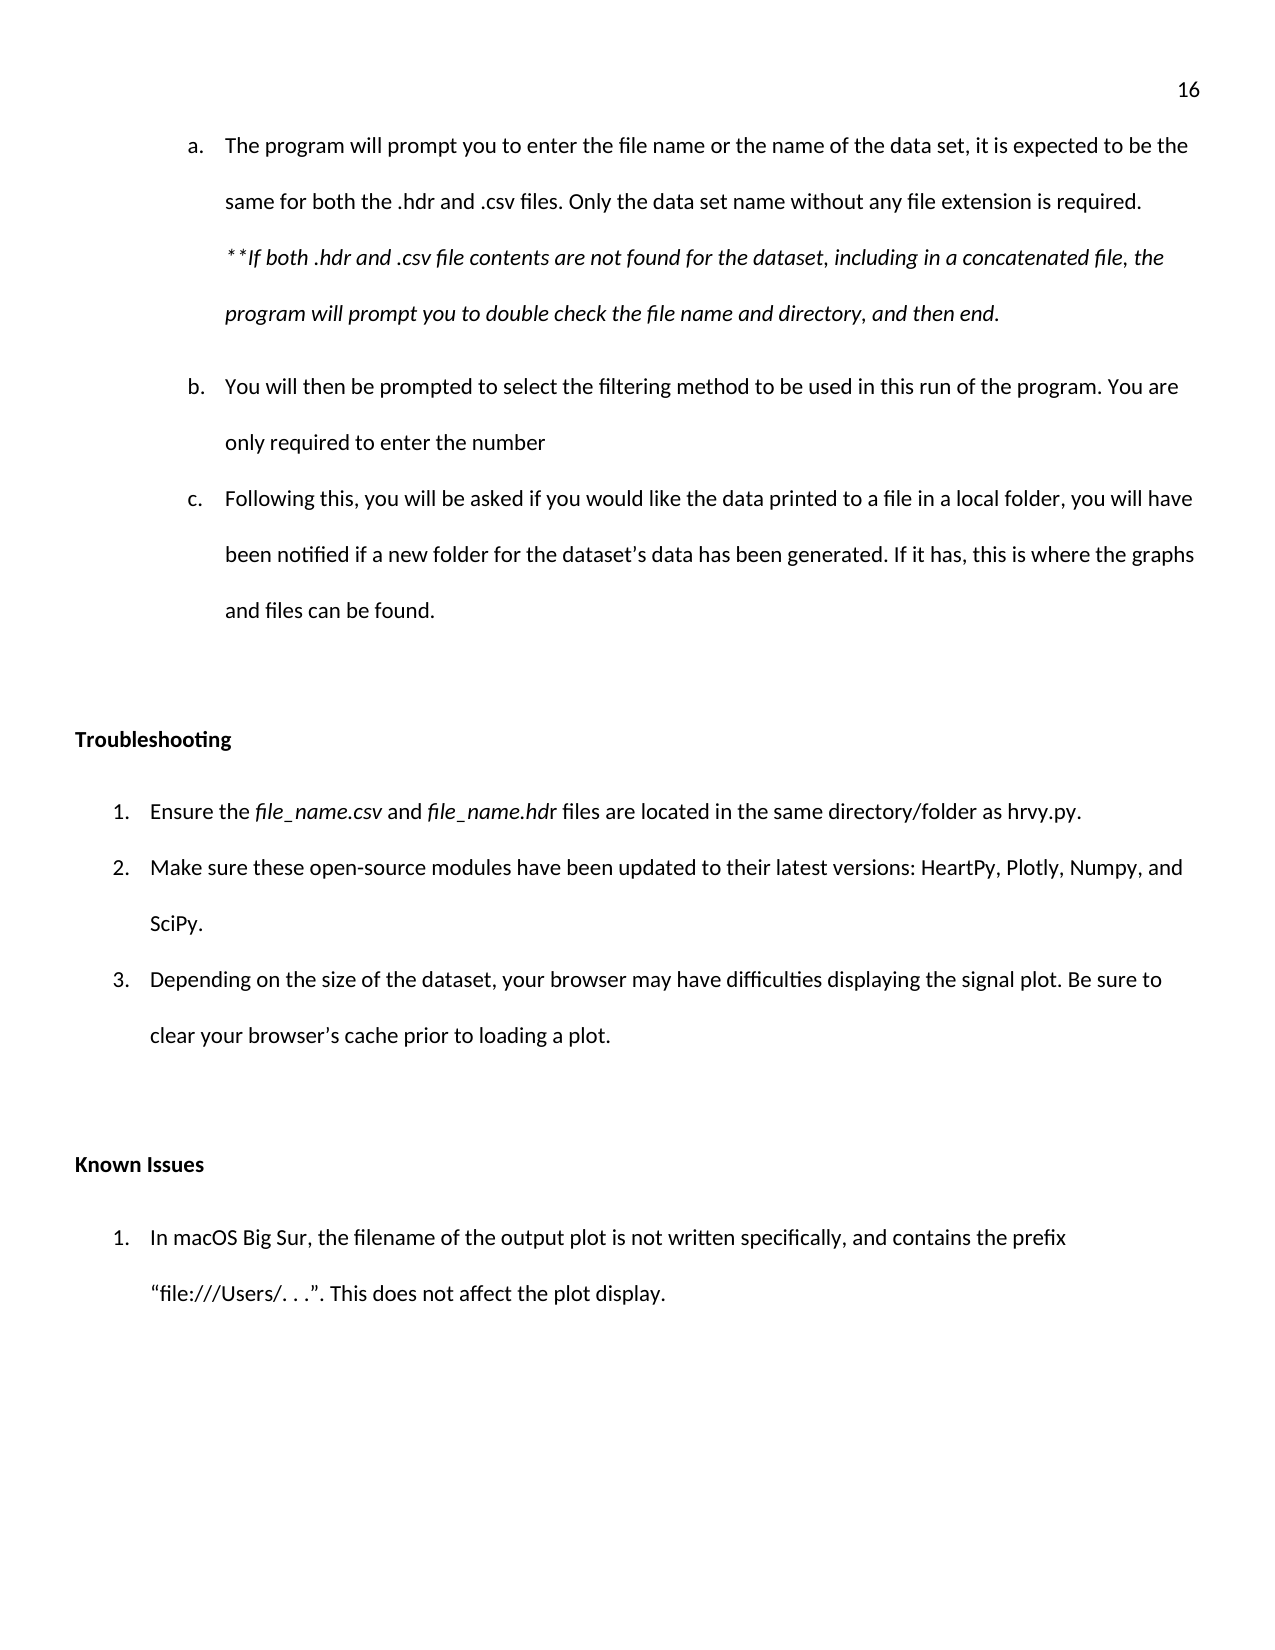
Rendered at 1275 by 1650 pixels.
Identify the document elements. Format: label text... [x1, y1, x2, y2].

text Known Issues [75, 1150, 1200, 1178]
list Following this, you will be asked if you would like the data printed to a file in a local folder, you will have been notified if a new folder for the dataset’s data has been generated. If it has, this is where the graphs and files can be found. [187, 484, 1200, 624]
list You will then be prompted to select the filtering method to be used in this run of the program. You are only required to enter the number [187, 372, 1200, 456]
list In macOS Big Sur, the filename of the output plot is not written specifically, and contains the prefix “file:///Users/. . .”. This does not affect the plot display. [112, 1223, 1200, 1307]
text Troubleshooting [75, 725, 1200, 753]
text **If both .hdr and .csv file contents are not found for the dataset, including in a concatenated file, the program will prompt you to double check the file name and directory, and then end. [225, 243, 1200, 327]
list Depending on the size of the dataset, your browser may have difficulties displaying the signal plot. Be sure to clear your browser’s cache prior to loading a plot. [112, 966, 1200, 1050]
list The program will prompt you to enter the file name or the name of the data set, it is expected to be the same for both the .hdr and .csv files. Only the data set name without any file extension is required. [187, 131, 1200, 215]
list Make sure these open-source modules have been updated to their latest versions: HeartPy, Plotly, Numpy, and SciPy. [112, 853, 1200, 938]
list Ensure the file_name.csv and file_name.hdr files are located in the same directory/folder as hrvy.py. [112, 797, 1200, 826]
